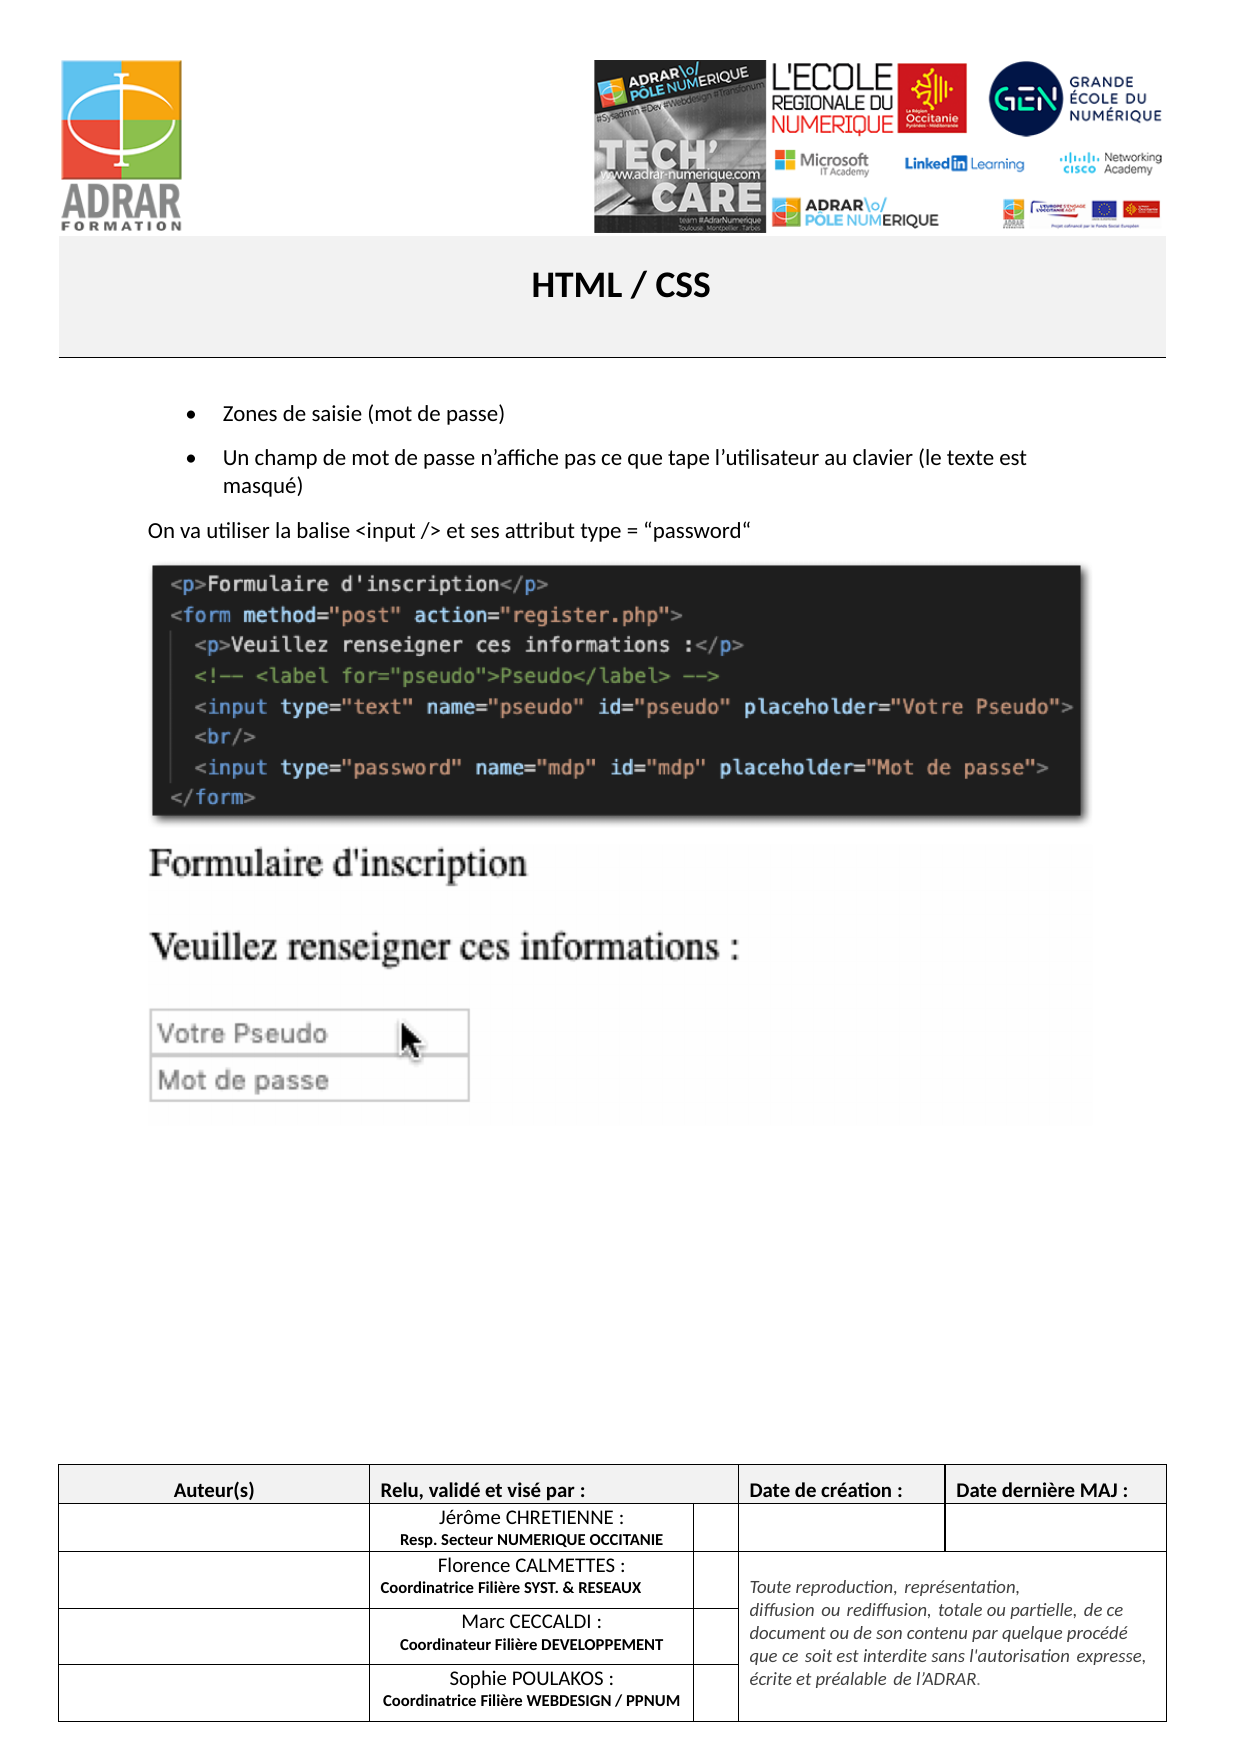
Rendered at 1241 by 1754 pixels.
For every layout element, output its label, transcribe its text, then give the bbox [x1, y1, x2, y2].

list Zones de saisie (mot de passe) [185, 399, 1093, 427]
picture [61, 58, 183, 233]
picture [147, 844, 1093, 1126]
picture [147, 560, 1093, 828]
picture [594, 60, 1166, 233]
list Un champ de mot de passe n’affiche pas ce que tape l’utilisateur au clavier (le texte est masqué) [185, 443, 1093, 499]
text On va utiliser la balise <input /> et ses attribut type = “password“ [148, 516, 1093, 544]
